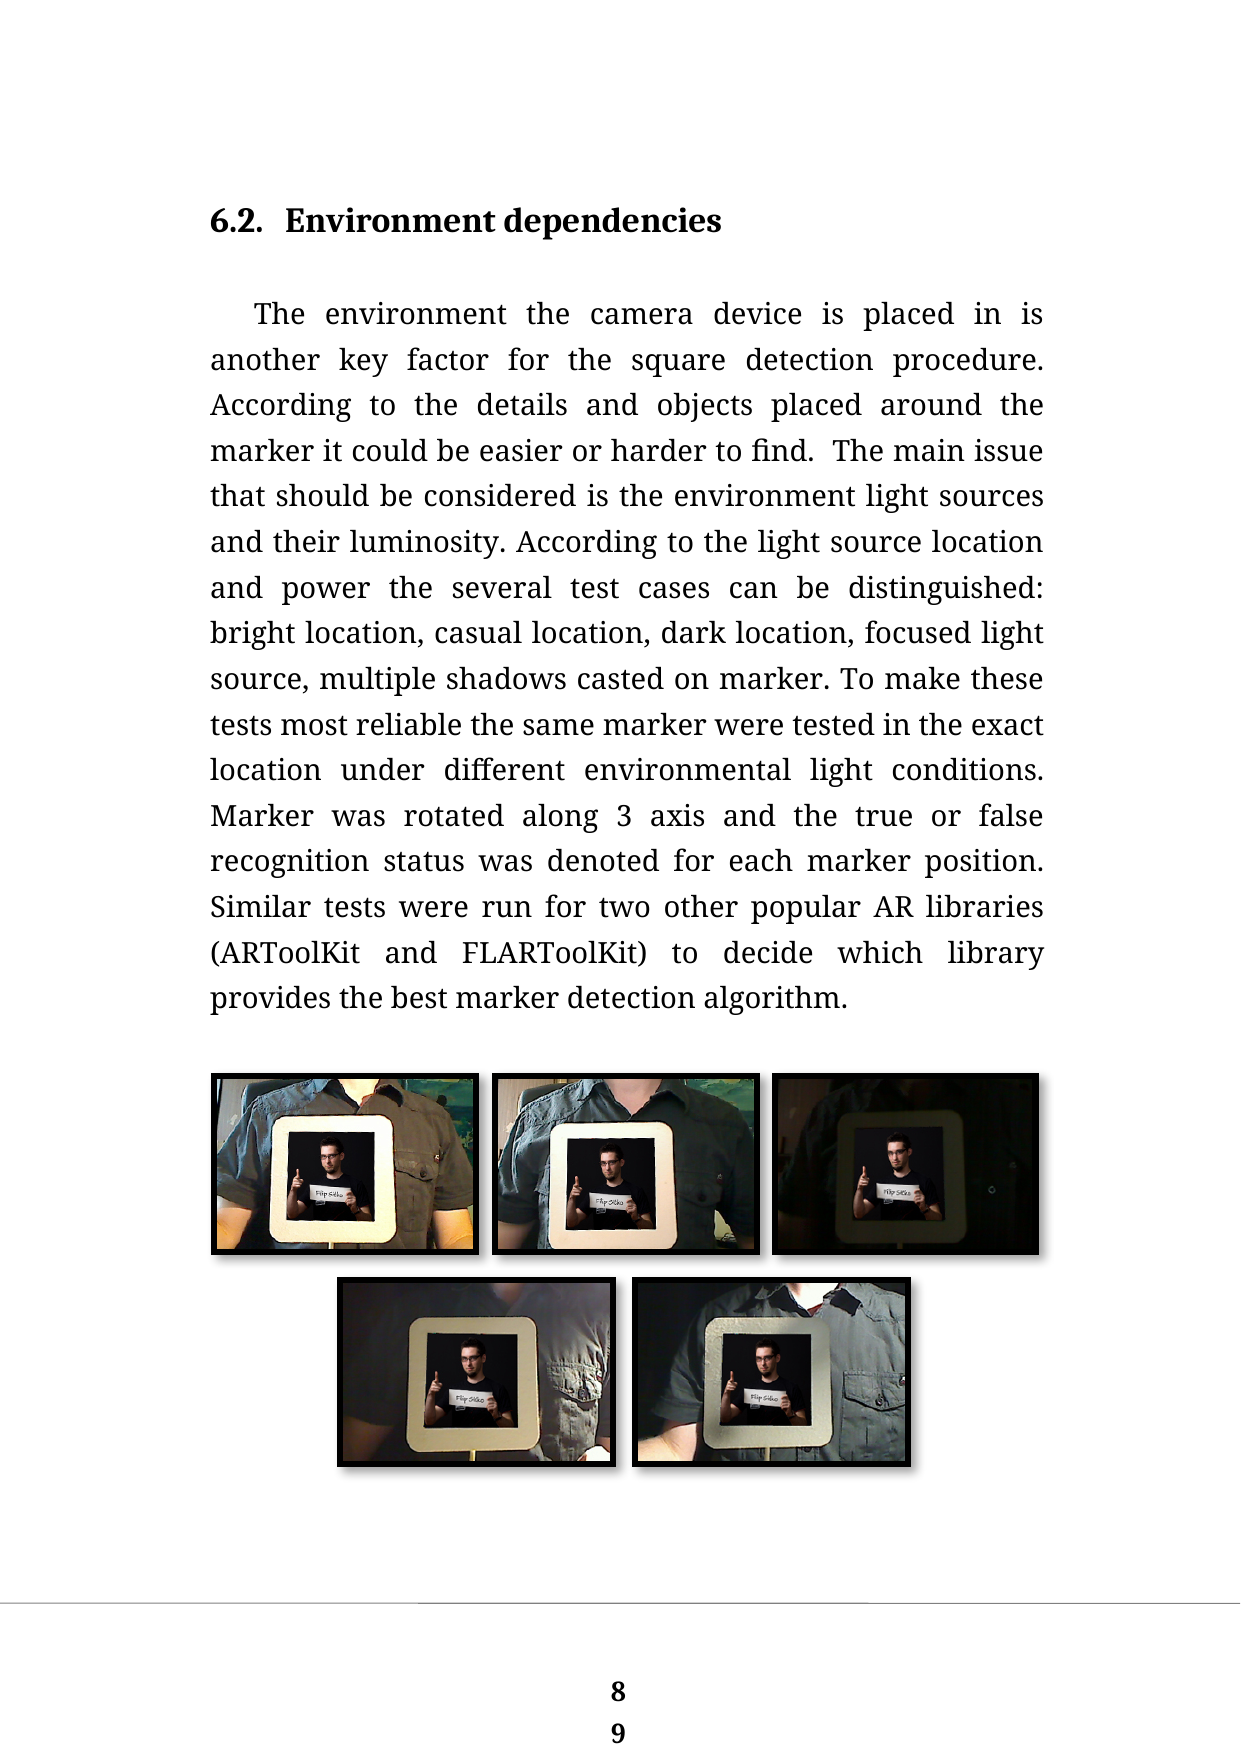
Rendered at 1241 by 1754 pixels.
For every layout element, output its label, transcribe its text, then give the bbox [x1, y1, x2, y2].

picture [638, 1283, 905, 1461]
picture [498, 1079, 754, 1249]
text The environment the camera device is placed in is another key factor for the square detection procedure. According to the details and objects placed around the marker it could be easier or harder to find. The main issue that should be considered is the environment light sources and their luminosity. According to the light source location and power the several test cases can be distinguished: bright location, casual location, dark location, focused light source, multiple shadows casted on marker. To make these tests most reliable the same marker were tested in the exact location under different environmental light conditions. Marker was rotated along 3 axis and the true or false recognition status was denoted for each marker position. Similar tests were run for two other popular AR libraries (ARToolKit and FLARToolKit) to decide which library provides the best marker detection algorithm. [210, 293, 1045, 1017]
picture [778, 1079, 1032, 1249]
subtitle Environment dependencies [210, 201, 1045, 242]
picture [217, 1079, 473, 1249]
picture [343, 1283, 610, 1461]
